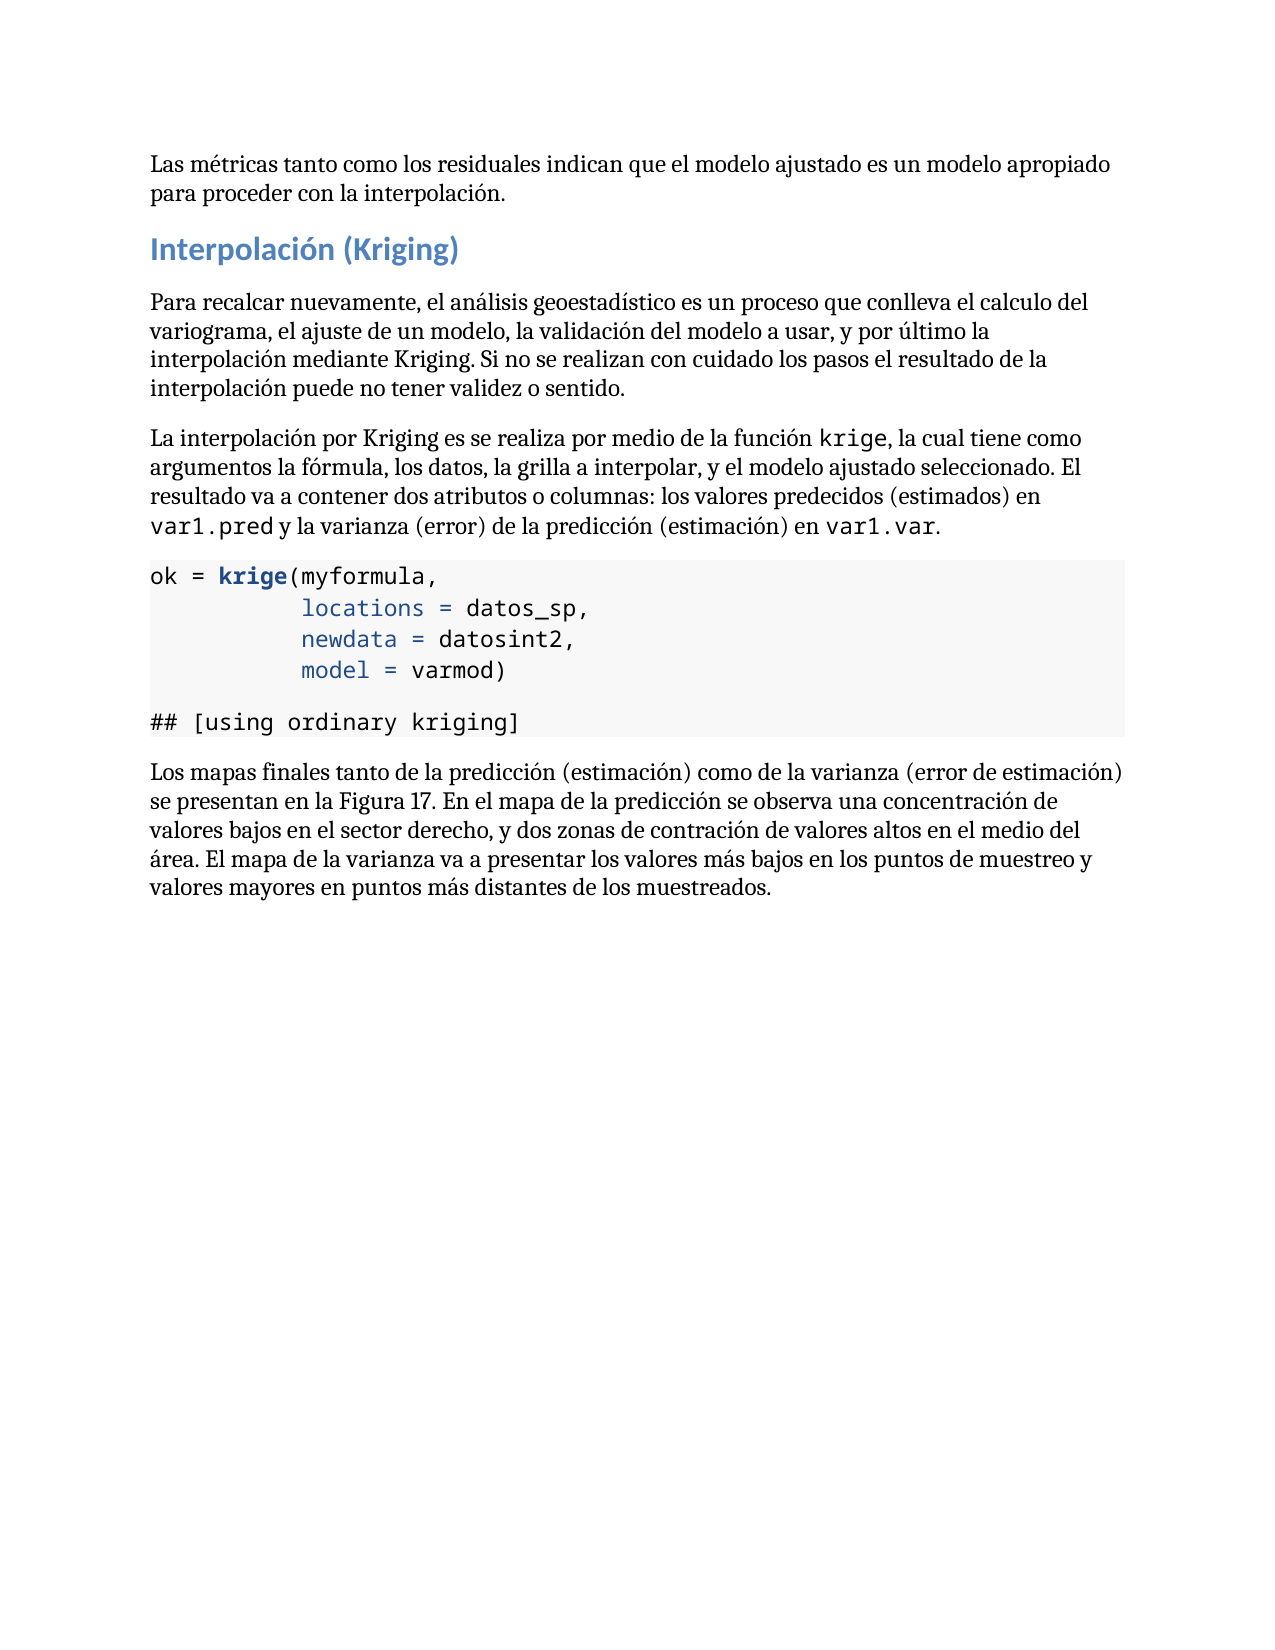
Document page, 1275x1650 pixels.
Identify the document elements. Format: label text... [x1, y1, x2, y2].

text La interpolación por Kriging es se realiza por medio de la función krige, la cual tiene como argumentos la fórmula, los datos, la grilla a interpolar, y el modelo ajustado seleccionado. El resultado va a contener dos atributos o columnas: los valores predecidos (estimados) en var1.pred y la varianza (error) de la predicción (estimación) en var1.var. [150, 422, 1125, 542]
text ok = krige(myformula, locations = datos_sp, newdata = datosint2, model = varmod) [439, 560, 1125, 685]
text Las métricas tanto como los residuales indican que el modelo ajustado es un modelo apropiado para proceder con la interpolación. [150, 150, 1125, 207]
text Los mapas finales tanto de la predicción (estimación) como de la varianza (error de estimación) se presentan en la Figura 17. En el mapa de la predicción se observa una concentración de valores bajos en el sector derecho, y dos zonas de contración de valores altos en el medio del área. El mapa de la varianza va a presentar los valores más bajos en los puntos de muestreo y valores mayores en puntos más distantes de los muestreados. [150, 758, 1125, 902]
text ## [using ordinary kriging] [150, 706, 1125, 737]
text Para recalcar nuevamente, el análisis geoestadístico es un proceso que conlleva el calculo del variograma, el ajuste de un modelo, la validación del modelo a usar, y por último la interpolación mediante Kriging. Si no se realizan con cuidado los pasos el resultado de la interpolación puede no tener validez o sentido. [150, 288, 1125, 403]
subtitle Interpolación (Kriging) [150, 228, 1125, 269]
